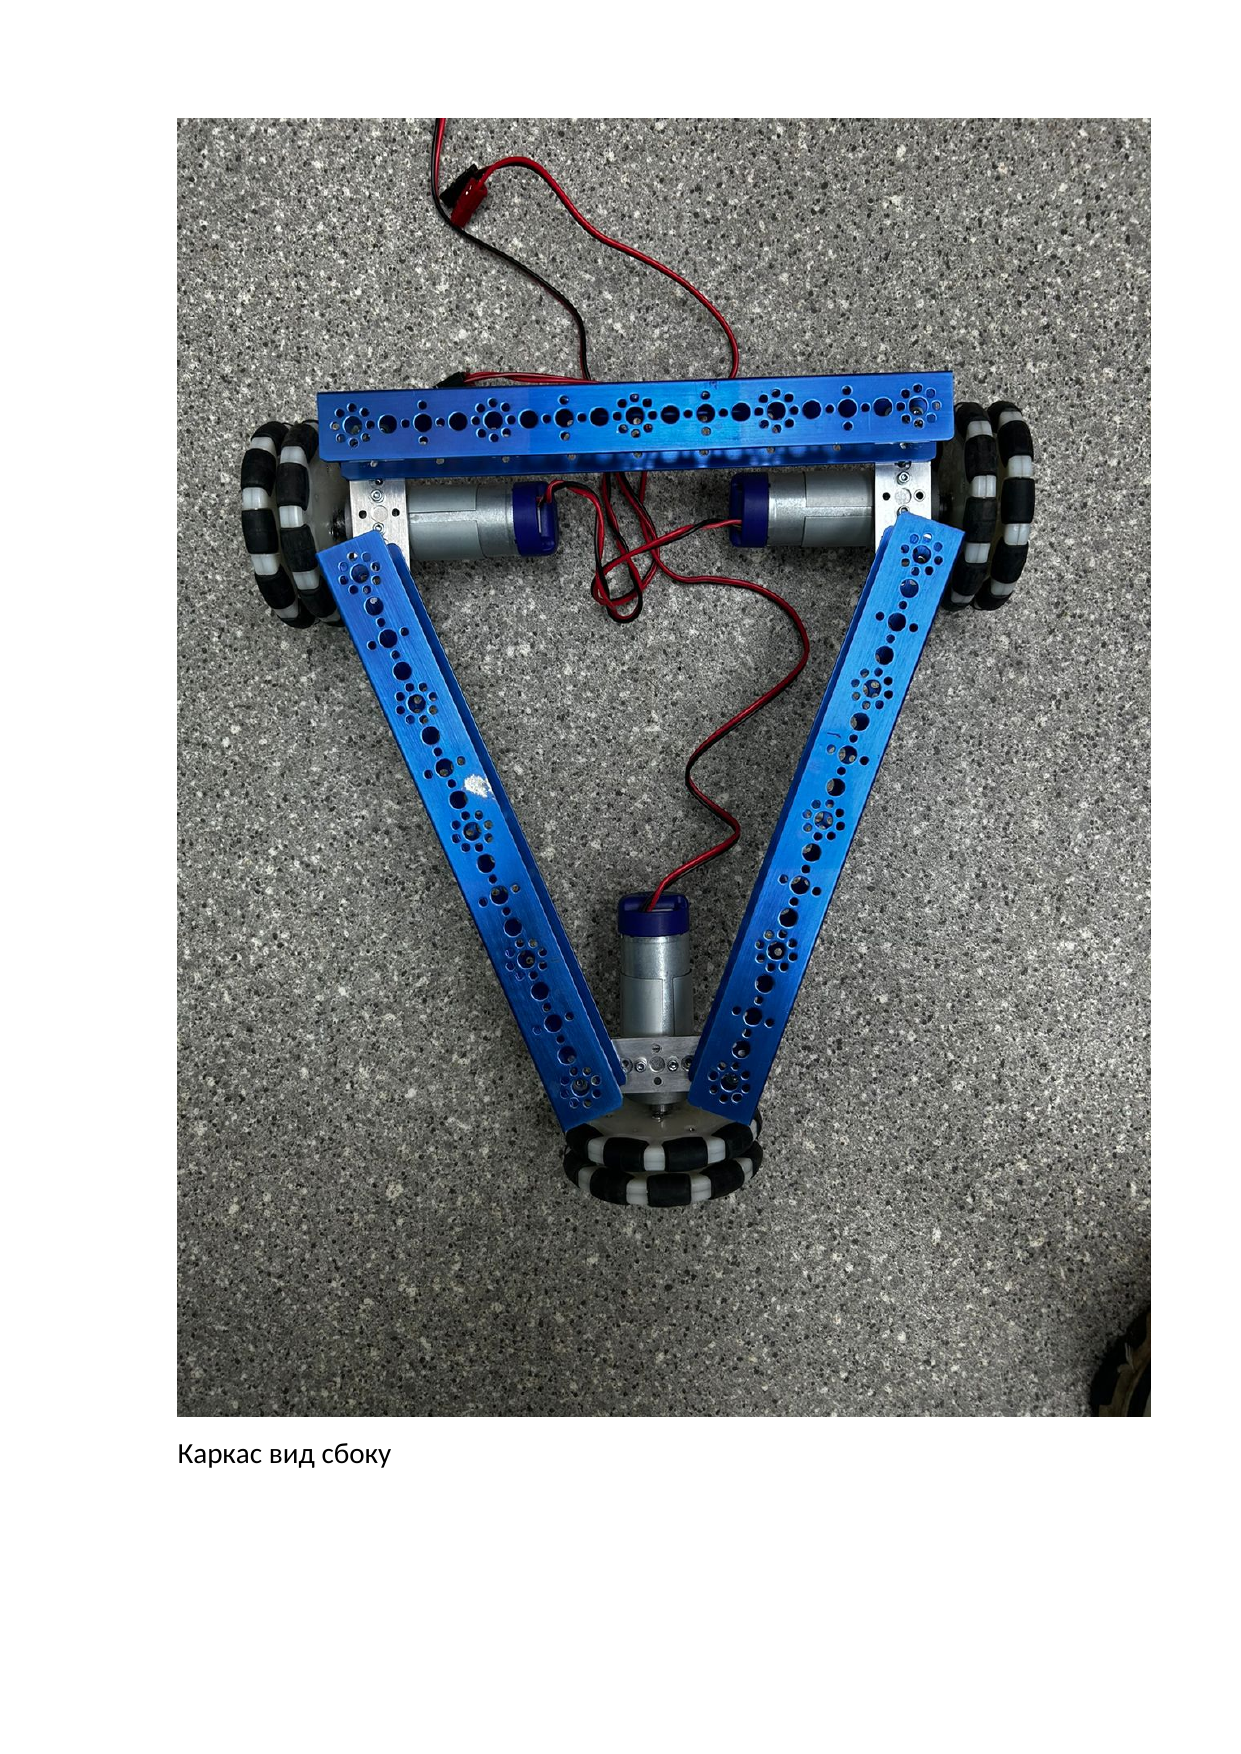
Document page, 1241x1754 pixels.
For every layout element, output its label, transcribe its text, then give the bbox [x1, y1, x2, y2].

picture [177, 118, 1151, 1417]
text Каркас вид сбоку [177, 1435, 1152, 1471]
